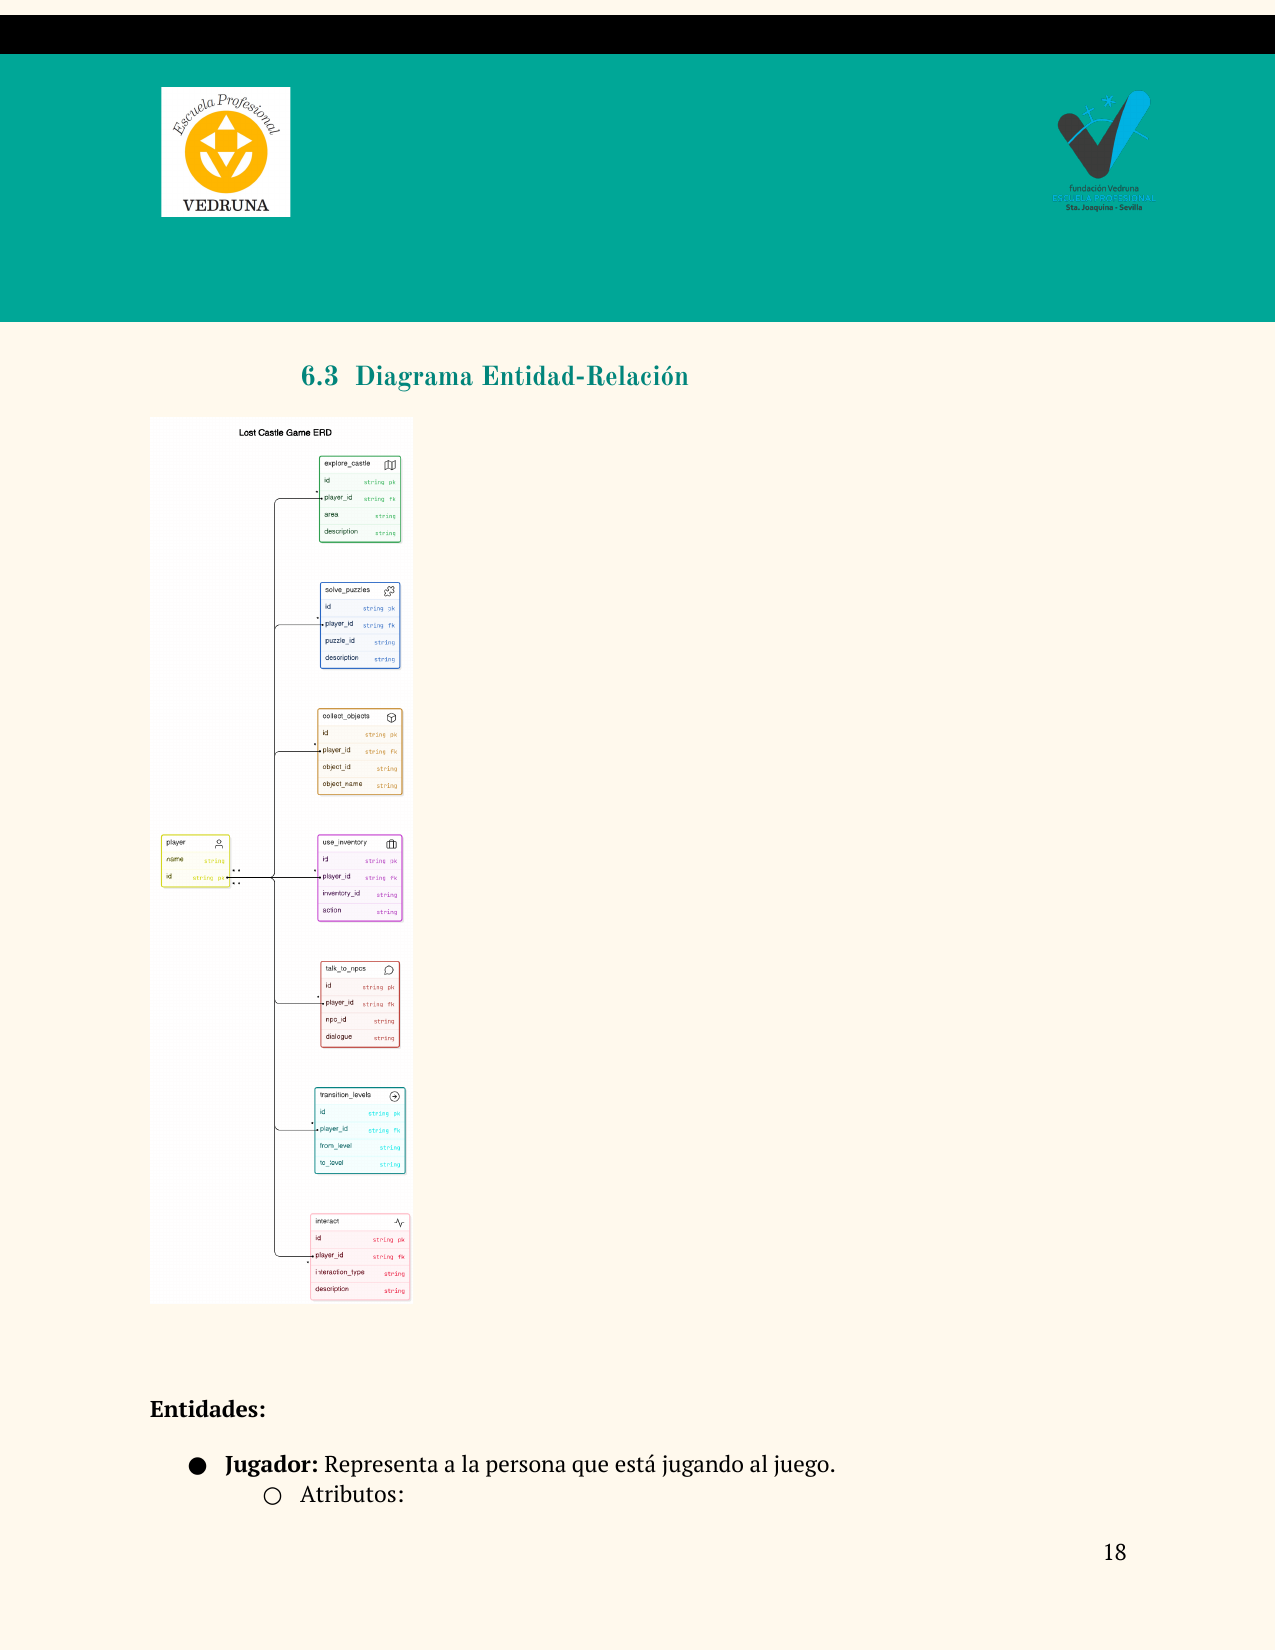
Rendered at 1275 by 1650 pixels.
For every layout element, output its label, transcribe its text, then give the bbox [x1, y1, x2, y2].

text Entidades: [150, 1393, 1125, 1423]
picture [150, 417, 414, 1304]
picture [1039, 87, 1168, 216]
picture [161, 87, 291, 217]
subtitle 6.3 Diagrama Entidad-Relación [148, 358, 1127, 392]
list Jugador: Representa a la persona que está jugando al juego. [187, 1448, 1125, 1479]
list Atributos: [262, 1479, 1125, 1509]
